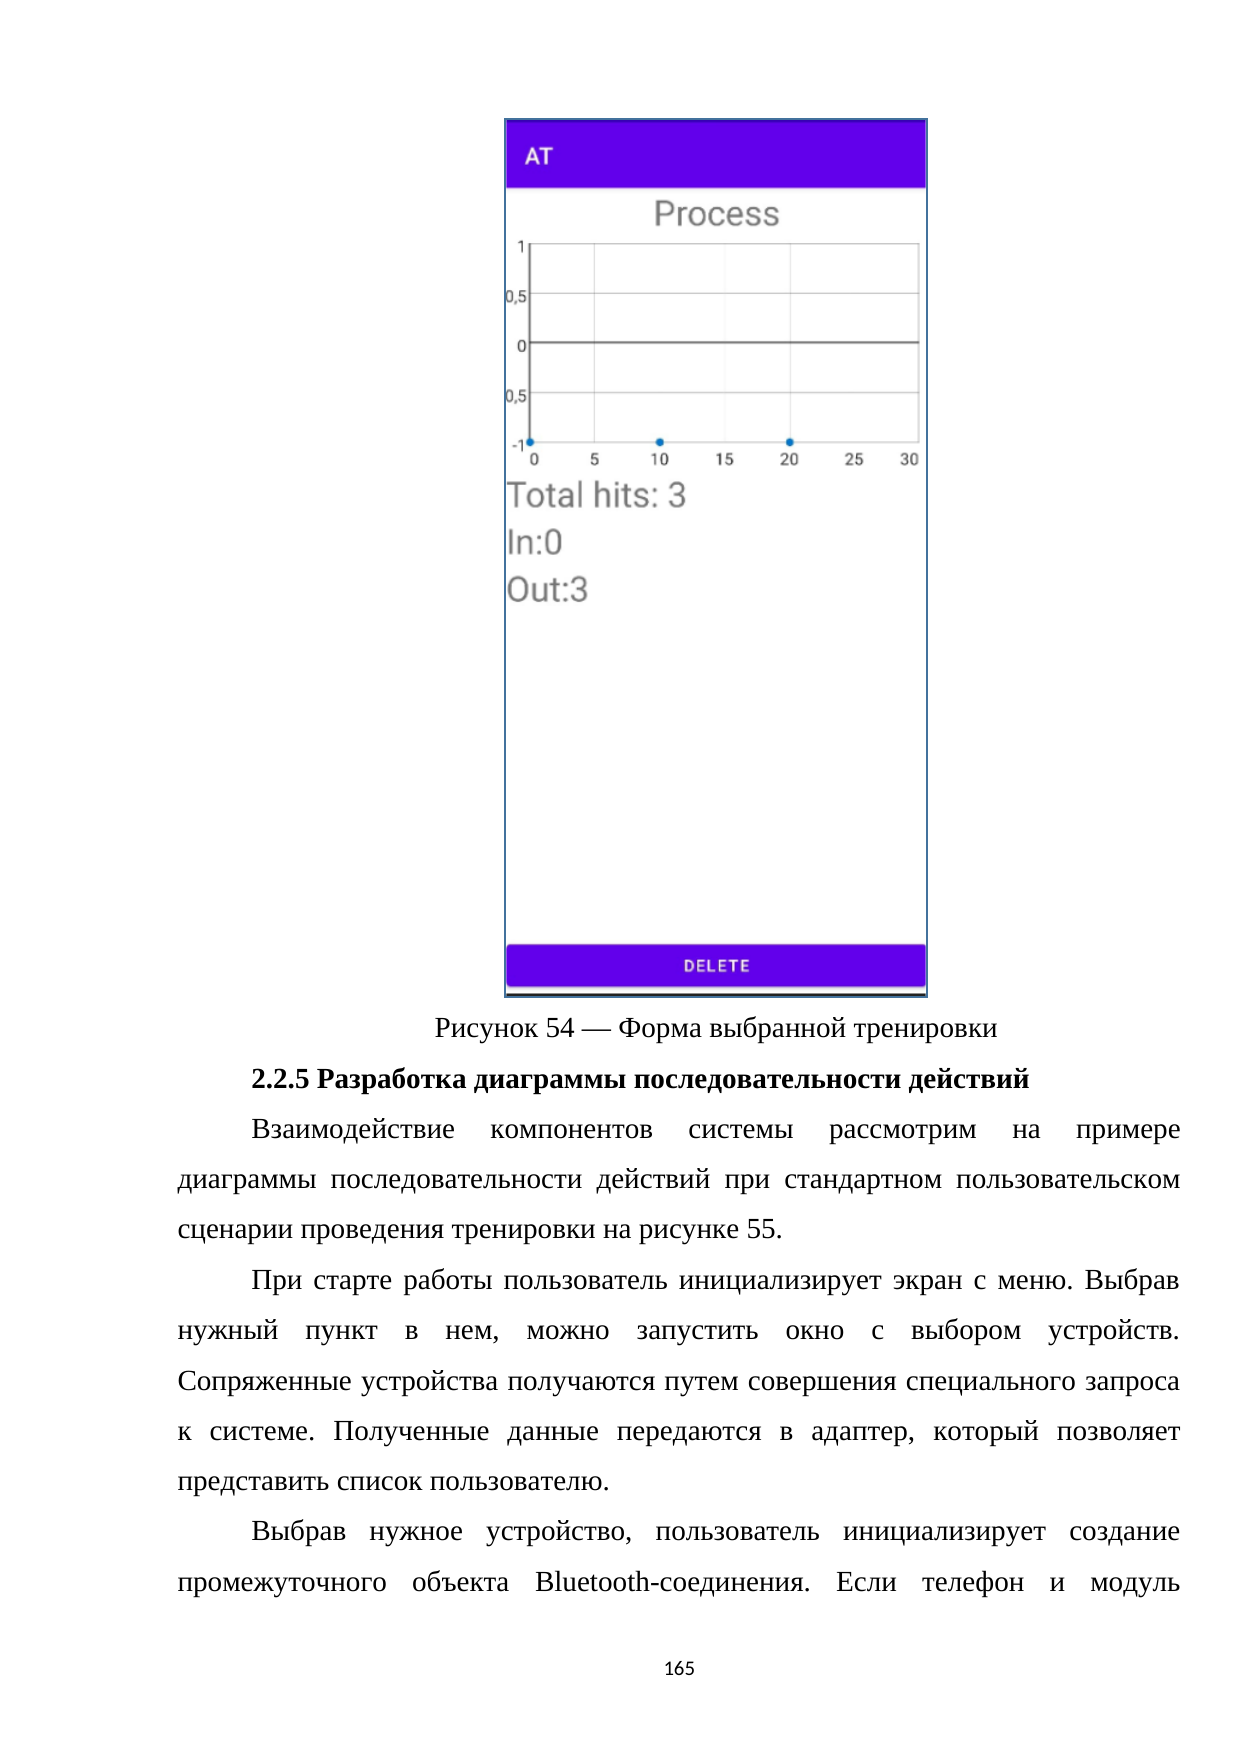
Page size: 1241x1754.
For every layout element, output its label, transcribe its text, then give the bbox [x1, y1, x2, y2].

text Рисунок 54 — Форма выбранной тренировки [177, 1010, 1181, 1044]
text 2.2.5 Разработка диаграммы последовательности действий [177, 1061, 1181, 1094]
text Взаимодействие компонентов системы рассмотрим на примере диаграммы последовательности действий при стандартном пользовательском сценарии проведения тренировки на рисунке 55. [177, 1111, 1181, 1245]
text При старте работы пользователь инициализирует экран с меню. Выбрав нужный пункт в нем, можно запустить окно с выбором устройств. Сопряженные устройства получаются путем совершения специального запроса к системе. Полученные данные передаются в адаптер, который позволяет представить список пользователю. [177, 1262, 1181, 1497]
picture [506, 120, 926, 996]
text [177, 1513, 1181, 1597]
